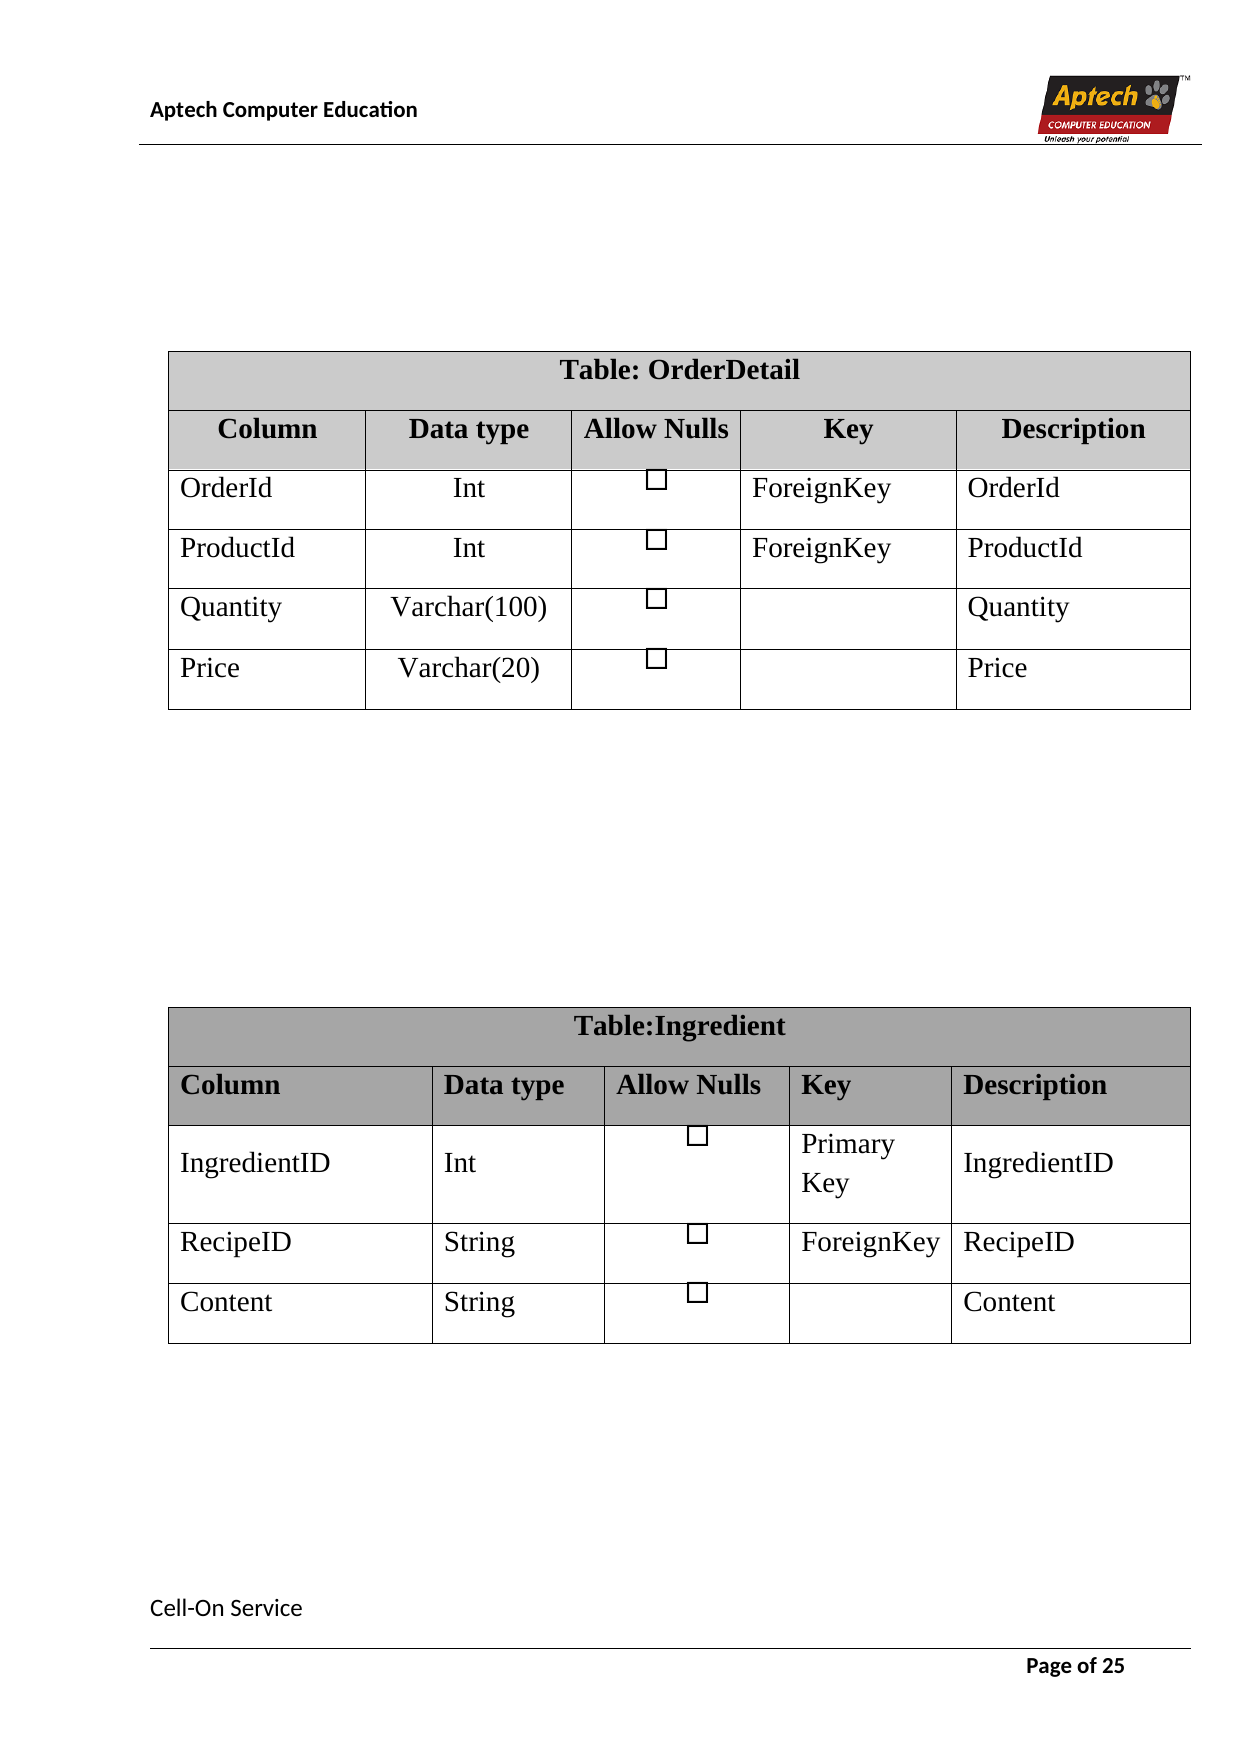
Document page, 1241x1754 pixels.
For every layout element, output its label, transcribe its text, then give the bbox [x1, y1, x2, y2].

table_cell Data type [433, 1067, 604, 1125]
table_cell [572, 589, 740, 648]
table_cell ProductId [957, 530, 1190, 588]
table_cell [605, 1224, 789, 1282]
table_cell Column [169, 1067, 432, 1125]
table_cell Allow Nulls [572, 411, 740, 469]
table_cell Description [957, 411, 1190, 469]
table_cell String [433, 1284, 604, 1343]
table_cell Quantity [169, 589, 365, 648]
table_cell Varchar(100) [366, 589, 571, 648]
table_cell OrderId [957, 471, 1190, 529]
table_cell Key [790, 1067, 951, 1125]
table_cell [605, 1126, 789, 1223]
table_cell Varchar(20) [366, 650, 571, 709]
table_cell OrderId [169, 471, 365, 529]
table_cell ForeignKey [790, 1224, 951, 1282]
table_cell [572, 471, 740, 529]
table_cell Price [957, 650, 1190, 709]
table_cell Quantity [957, 589, 1190, 648]
table_cell ForeignKey [741, 471, 956, 529]
table_cell Int [433, 1126, 604, 1223]
table_cell ForeignKey [741, 530, 956, 588]
table_cell Price [169, 650, 365, 709]
table_cell [741, 650, 956, 709]
table_cell [572, 530, 740, 588]
table_cell Key [741, 411, 956, 469]
table_cell [572, 650, 740, 709]
table_cell RecipeID [952, 1224, 1190, 1282]
table_cell Int [366, 530, 571, 588]
table_header Table:Ingredient [169, 1008, 1190, 1066]
table_cell Primary Key [790, 1126, 951, 1223]
table_cell Allow Nulls [605, 1067, 789, 1125]
table_cell Description [952, 1067, 1190, 1125]
table_cell Data type [366, 411, 571, 469]
table_cell String [433, 1224, 604, 1282]
table_cell [790, 1284, 951, 1343]
table_cell Column [169, 411, 365, 469]
table_header Table: OrderDetail [169, 352, 1190, 410]
table_cell RecipeID [169, 1224, 432, 1282]
picture [1036, 75, 1191, 144]
table_cell [605, 1284, 789, 1343]
table_cell Int [366, 471, 571, 529]
table_cell Content [952, 1284, 1190, 1343]
table_cell ProductId [169, 530, 365, 588]
table_cell IngredientID [169, 1126, 432, 1223]
table_cell IngredientID [952, 1126, 1190, 1223]
table_cell Content [169, 1284, 432, 1343]
table_cell [741, 589, 956, 648]
